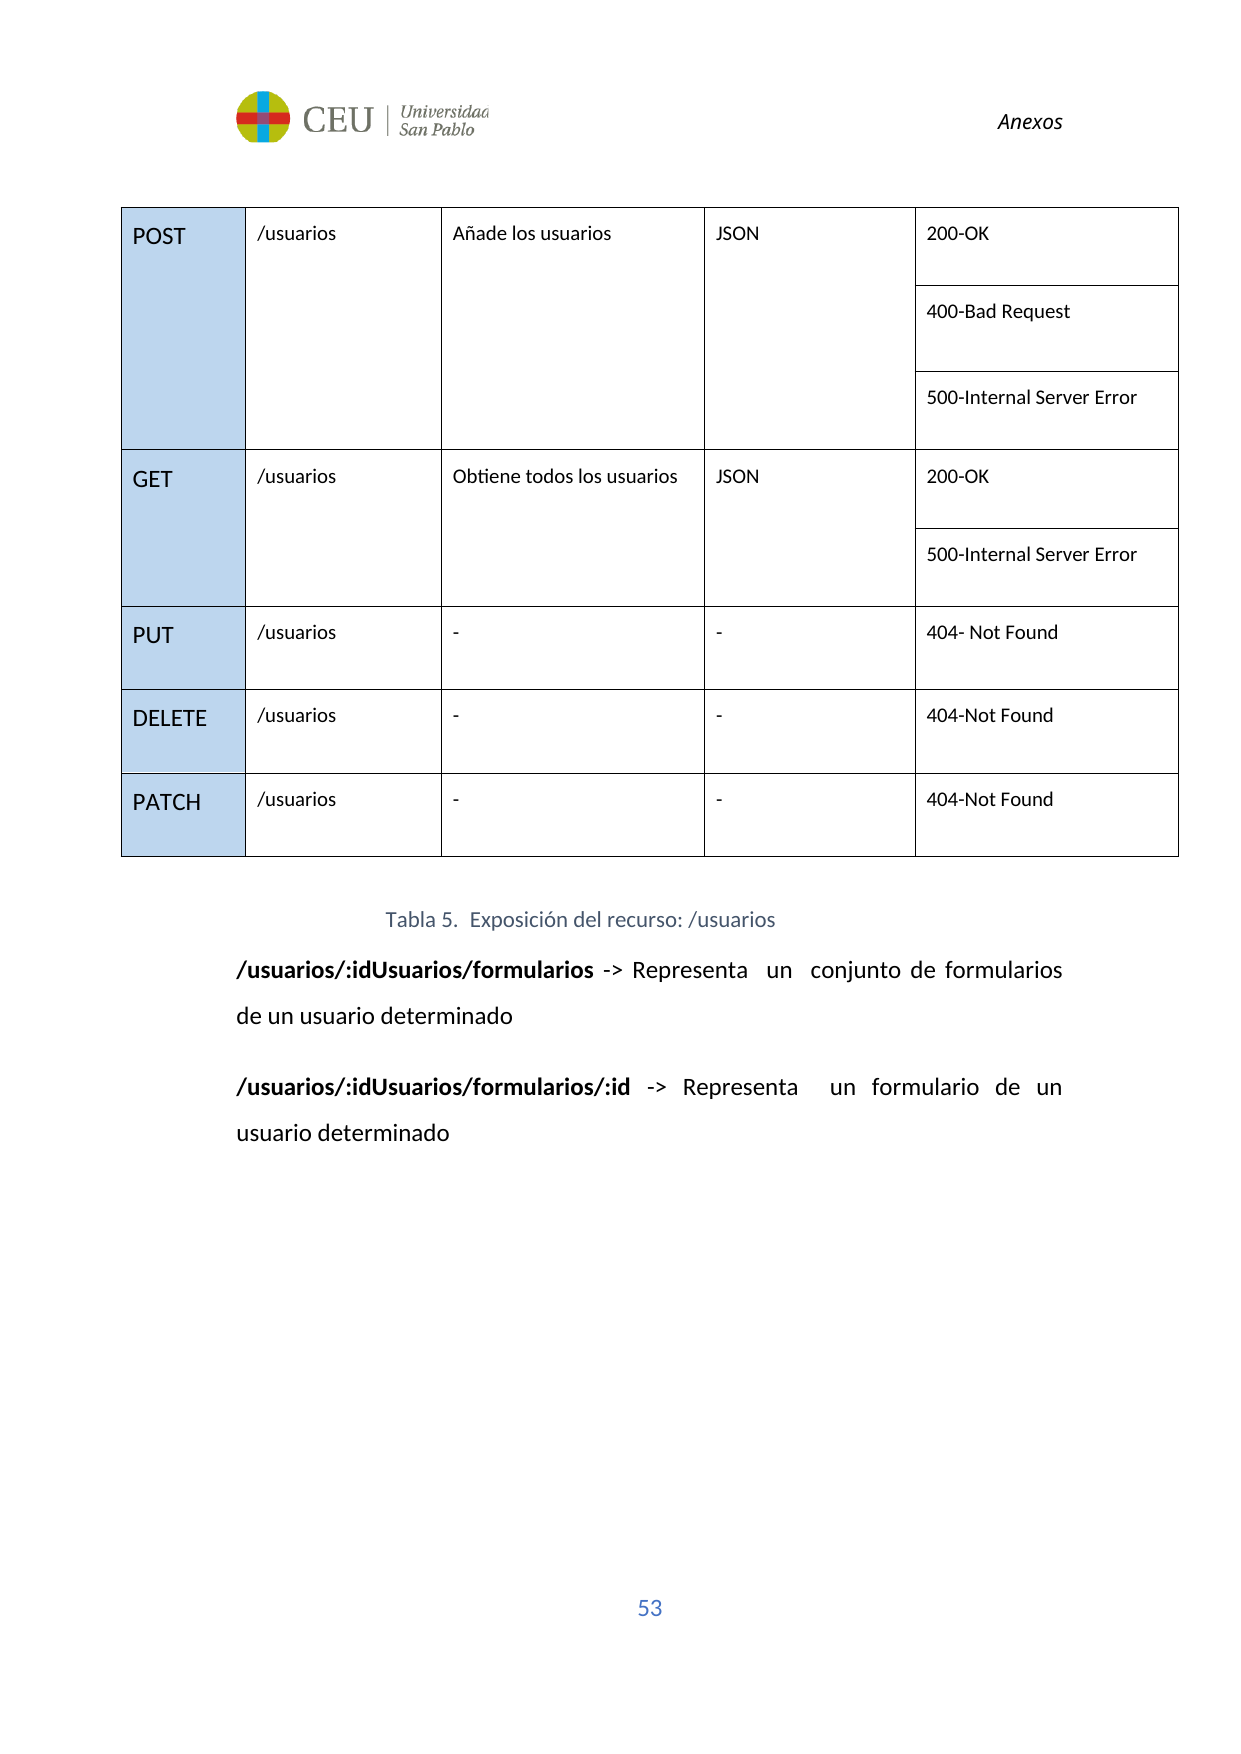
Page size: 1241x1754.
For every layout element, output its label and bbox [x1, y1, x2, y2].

table_cell [246, 450, 441, 606]
table_cell [916, 208, 1178, 285]
table_cell [122, 607, 245, 689]
table_cell [442, 208, 704, 449]
table_cell [122, 208, 245, 449]
table_cell [442, 450, 704, 606]
table_cell [705, 607, 915, 689]
table_cell [916, 372, 1178, 449]
table_cell [705, 450, 915, 606]
table_cell [442, 607, 704, 689]
table_cell [916, 774, 1178, 856]
table_cell [916, 607, 1178, 689]
table_cell [122, 690, 245, 772]
table_cell [705, 774, 915, 856]
table_cell [916, 286, 1178, 371]
table_cell [442, 690, 704, 772]
table_cell [246, 607, 441, 689]
table_cell [705, 690, 915, 772]
table_cell [705, 208, 915, 449]
table_cell [246, 774, 441, 856]
table_cell [442, 774, 704, 856]
table_cell [246, 208, 441, 449]
table_cell [122, 774, 245, 856]
table_cell [916, 690, 1178, 772]
table_cell [122, 450, 245, 606]
table_cell [916, 450, 1178, 527]
table_cell [246, 690, 441, 772]
picture [235, 89, 489, 143]
table_cell [916, 529, 1178, 606]
